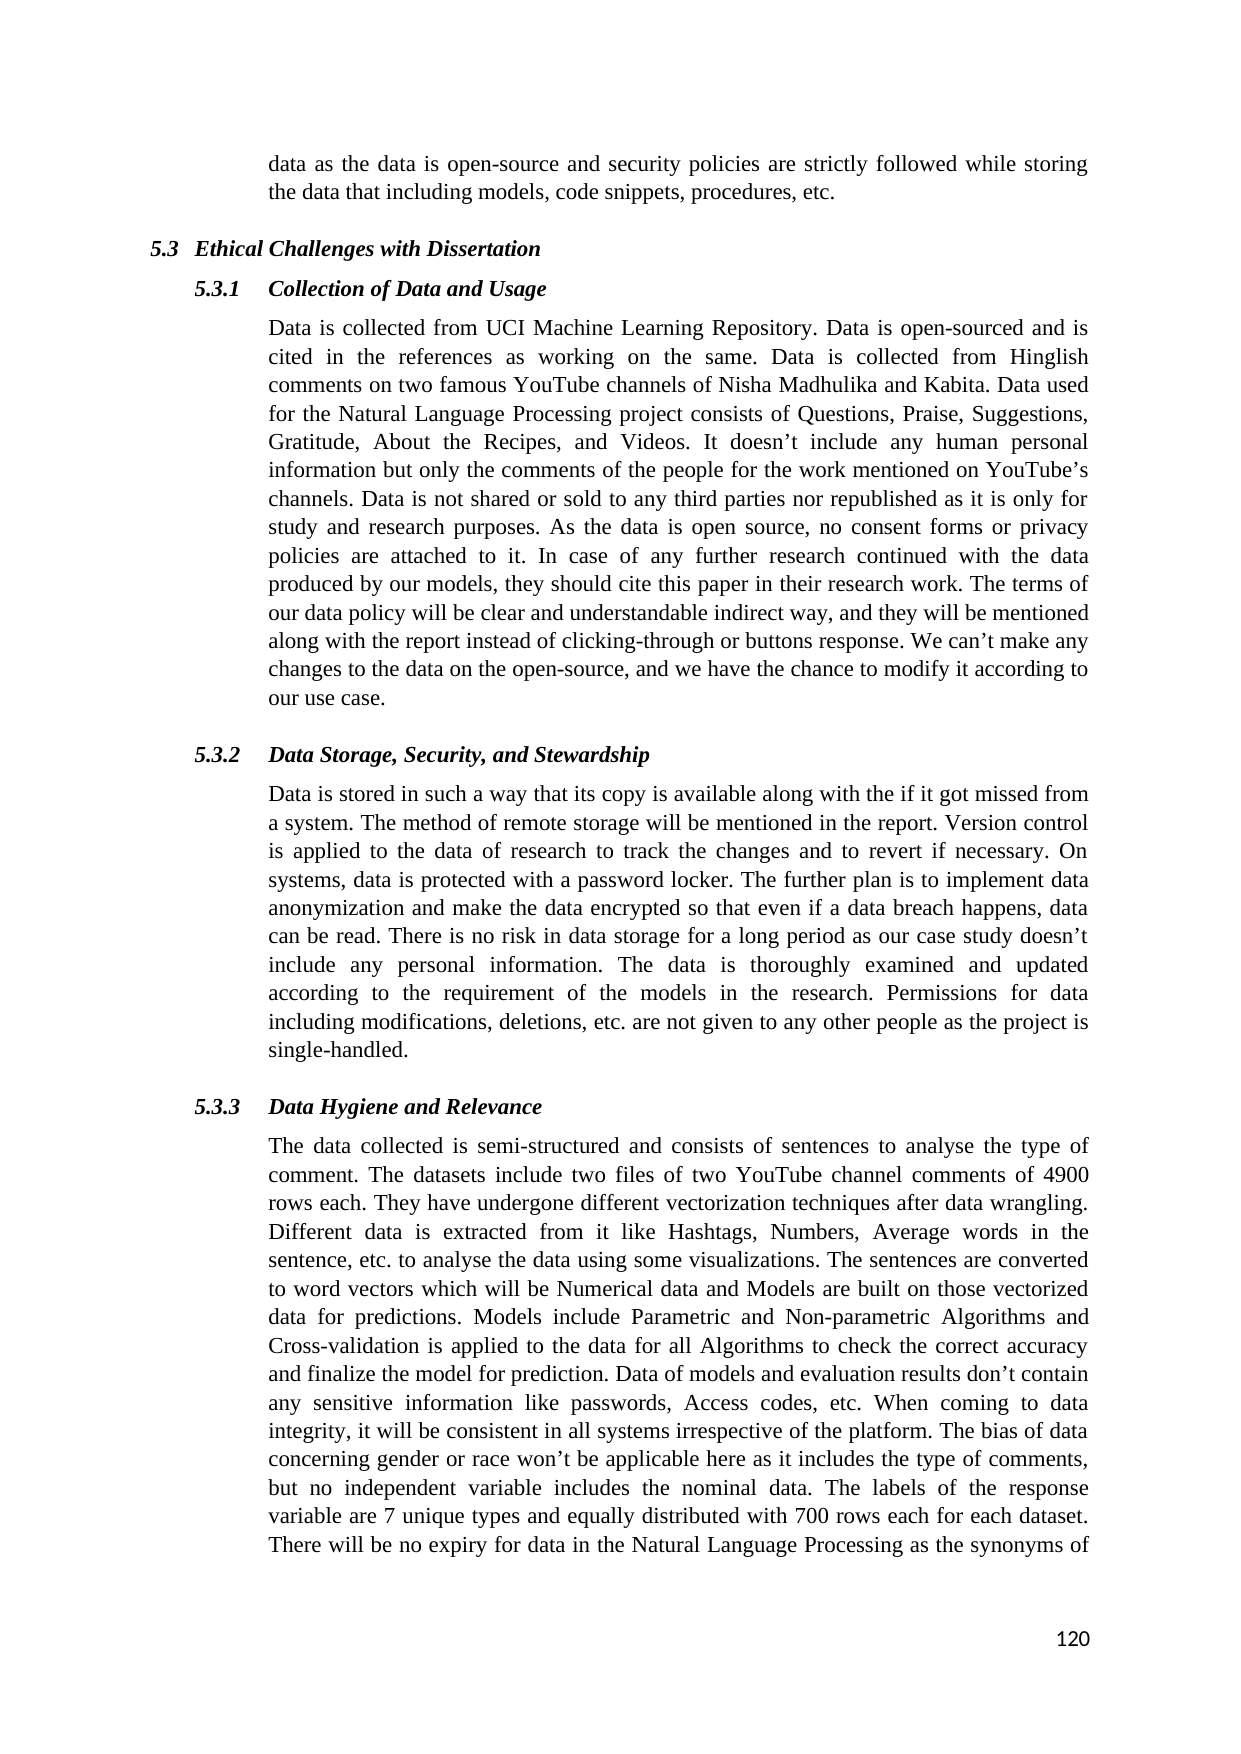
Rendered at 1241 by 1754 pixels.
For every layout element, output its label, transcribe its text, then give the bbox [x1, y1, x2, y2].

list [268, 150, 1090, 205]
list Data is collected from UCI Machine Learning Repository. Data is open-sourced and is cited in the references as working on the same. Data is collected from Hinglish comments on two famous YouTube channels of Nisha Madhulika and Kabita. Data used for the Natural Language Processing project consists of Questions, Praise, Suggestions, Gratitude, About the Recipes, and Videos. It doesn’t include any human personal information but only the comments of the people for the work mentioned on YouTube’s channels. Data is not shared or sold to any third parties nor republished as it is only for study and research purposes. As the data is open source, no consent forms or privacy policies are attached to it. In case of any further research continued with the data produced by our models, they should cite this paper in their research work. The terms of our data policy will be clear and understandable indirect way, and they will be mentioned along with the report instead of clicking-through or buttons response. We can’t make any changes to the data on the open-source, and we have the chance to modify it according to our use case. [268, 314, 1090, 710]
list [268, 1133, 1090, 1557]
list Data Storage, Security, and Stewardship [194, 741, 1090, 767]
list Data is stored in such a way that its copy is available along with the if it got missed from a system. The method of remote storage will be mentioned in the report. Version control is applied to the data of research to track the changes and to revert if necessary. On systems, data is protected with a password locker. The further plan is to implement data anonymization and make the data encrypted so that even if a data breach happens, data can be read. There is no risk in data storage for a long period as our case study doesn’t include any personal information. The data is thoroughly examined and updated according to the requirement of the models in the research. Permissions for data including modifications, deletions, etc. are not given to any other people as the project is single-handled. [268, 780, 1090, 1063]
list Collection of Data and Usage [194, 275, 1090, 301]
list Data Hygiene and Relevance [194, 1093, 1090, 1119]
list Ethical Challenges with Dissertation [150, 235, 1090, 262]
